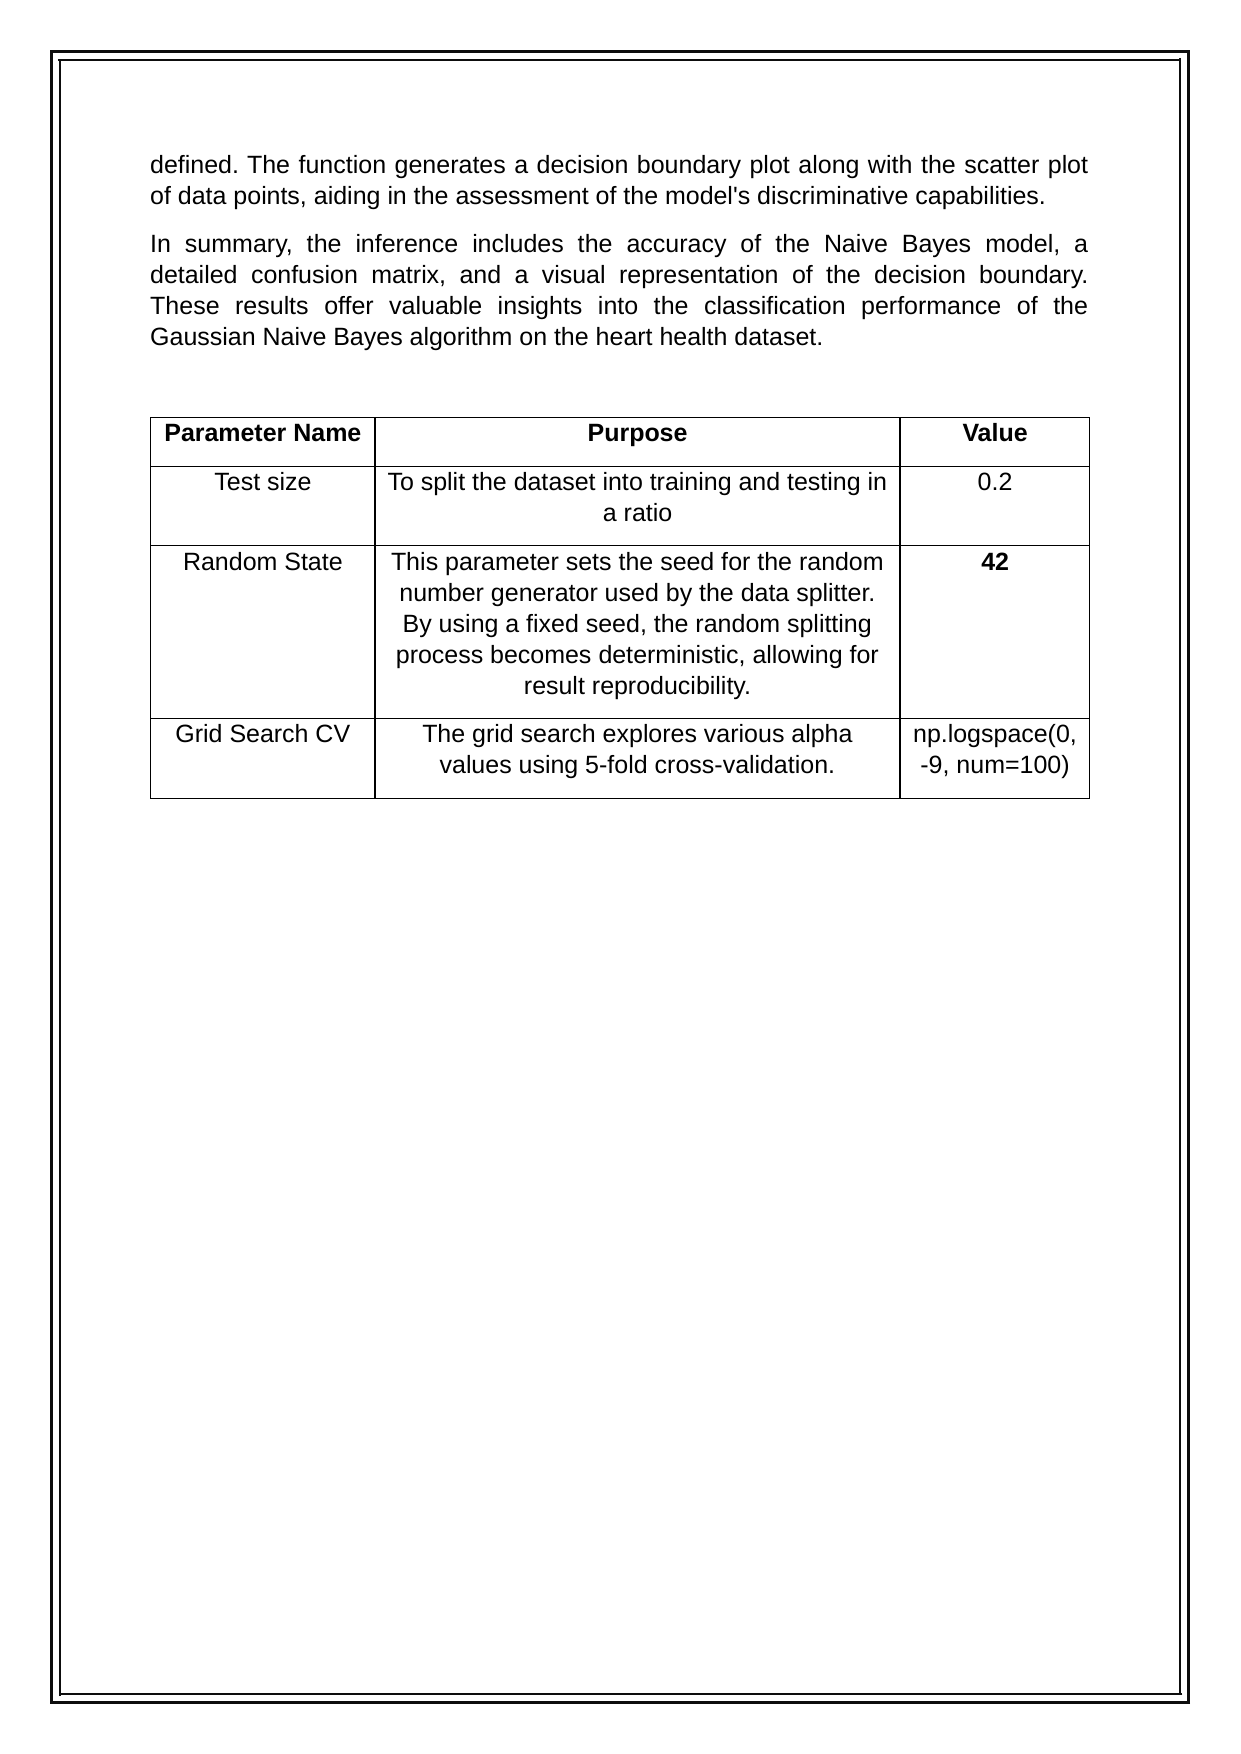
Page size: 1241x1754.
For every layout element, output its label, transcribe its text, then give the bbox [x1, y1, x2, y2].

table_header Purpose [376, 418, 899, 466]
text In summary, the inference includes the accuracy of the Naive Bayes model, a detailed confusion matrix, and a visual representation of the decision boundary. These results offer valuable insights into the classification performance of the Gaussian Naive Bayes algorithm on the heart health dataset. [150, 229, 1090, 351]
table_cell Test size [151, 467, 374, 545]
table_header Value [901, 418, 1089, 466]
table_cell To split the dataset into training and testing in a ratio [376, 467, 899, 545]
table_cell np.logspace(0, -9, num=100) [901, 719, 1089, 798]
table_cell The grid search explores various alpha values using 5-fold cross-validation. [376, 719, 899, 798]
table_cell This parameter sets the seed for the random number generator used by the data splitter. By using a fixed seed, the random splitting process becomes deterministic, allowing for result reproducibility. [376, 546, 899, 718]
table_cell Random State [151, 546, 374, 718]
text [150, 150, 1090, 210]
table_cell 0.2 [901, 467, 1089, 545]
table_cell 42 [901, 546, 1089, 718]
table_header Parameter Name [151, 418, 374, 466]
table_cell Grid Search CV [151, 719, 374, 798]
